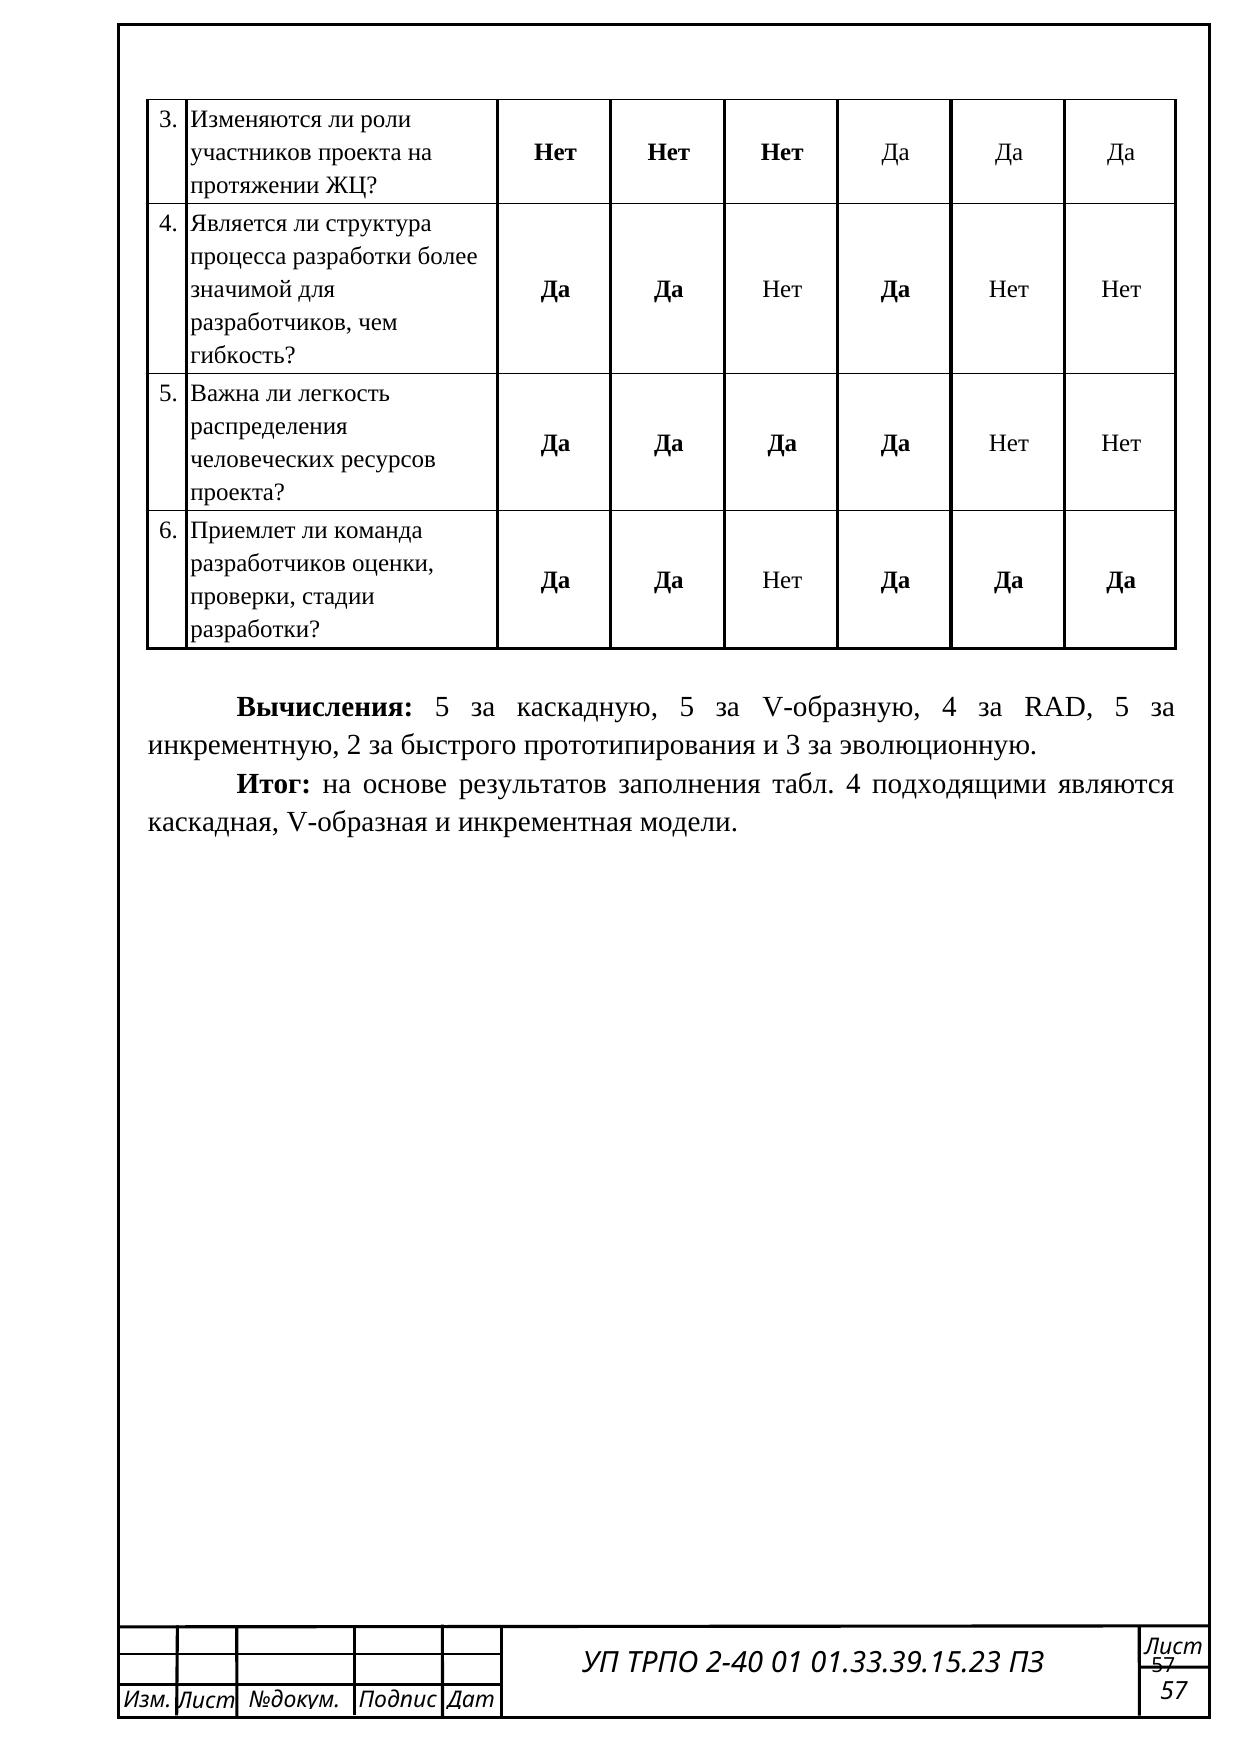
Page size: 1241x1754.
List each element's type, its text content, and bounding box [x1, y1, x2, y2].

table_cell Нет [726, 204, 836, 373]
table_cell Да [1066, 511, 1174, 647]
table_cell Да [499, 511, 609, 647]
table_cell Нет [499, 100, 609, 203]
table_cell Да [499, 374, 609, 510]
table_cell Изменяются ли роли участников проекта на протяжении ЖЦ? [188, 100, 496, 203]
table_cell Да [839, 204, 949, 373]
table_cell Нет [726, 100, 836, 203]
table_cell Да [1066, 100, 1174, 203]
table_cell Да [612, 511, 723, 647]
table_cell Да [499, 204, 609, 373]
table_cell Да [839, 100, 949, 203]
table_cell Да [612, 204, 723, 373]
table_cell Да [953, 511, 1063, 647]
table_cell 4. [149, 204, 185, 373]
text Итог: на основе результатов заполнения табл. 4 подходящими являются каскадная, V-образная и инкрементная модели. [148, 766, 1175, 838]
table_cell Да [839, 511, 949, 647]
table_cell Важна ли легкость распределения человеческих ресурсов проекта? [188, 374, 496, 510]
table_cell Нет [1066, 204, 1174, 373]
table_cell Нет [726, 511, 836, 647]
table_cell Нет [953, 204, 1063, 373]
table_cell 5. [149, 374, 185, 510]
table_cell Является ли структура процесса разработки более значимой для разработчиков, чем гибкость? [188, 204, 496, 373]
table_cell Нет [953, 374, 1063, 510]
table_cell 3. [149, 100, 185, 203]
table_cell Да [839, 374, 949, 510]
table_cell 6. [149, 511, 185, 647]
table_cell Нет [612, 100, 723, 203]
table_cell Нет [1066, 374, 1174, 510]
table_cell Да [953, 100, 1063, 203]
table_cell Да [612, 374, 723, 510]
table_cell Да [726, 374, 836, 510]
text Вычисления: 5 за каскадную, 5 за V-образную, 4 за RAD, 5 за инкрементную, 2 за быстрого прототипирования и 3 за эволюционную. [148, 689, 1175, 761]
table_cell Приемлет ли команда разработчиков оценки, проверки, стадии разработки? [188, 511, 496, 647]
